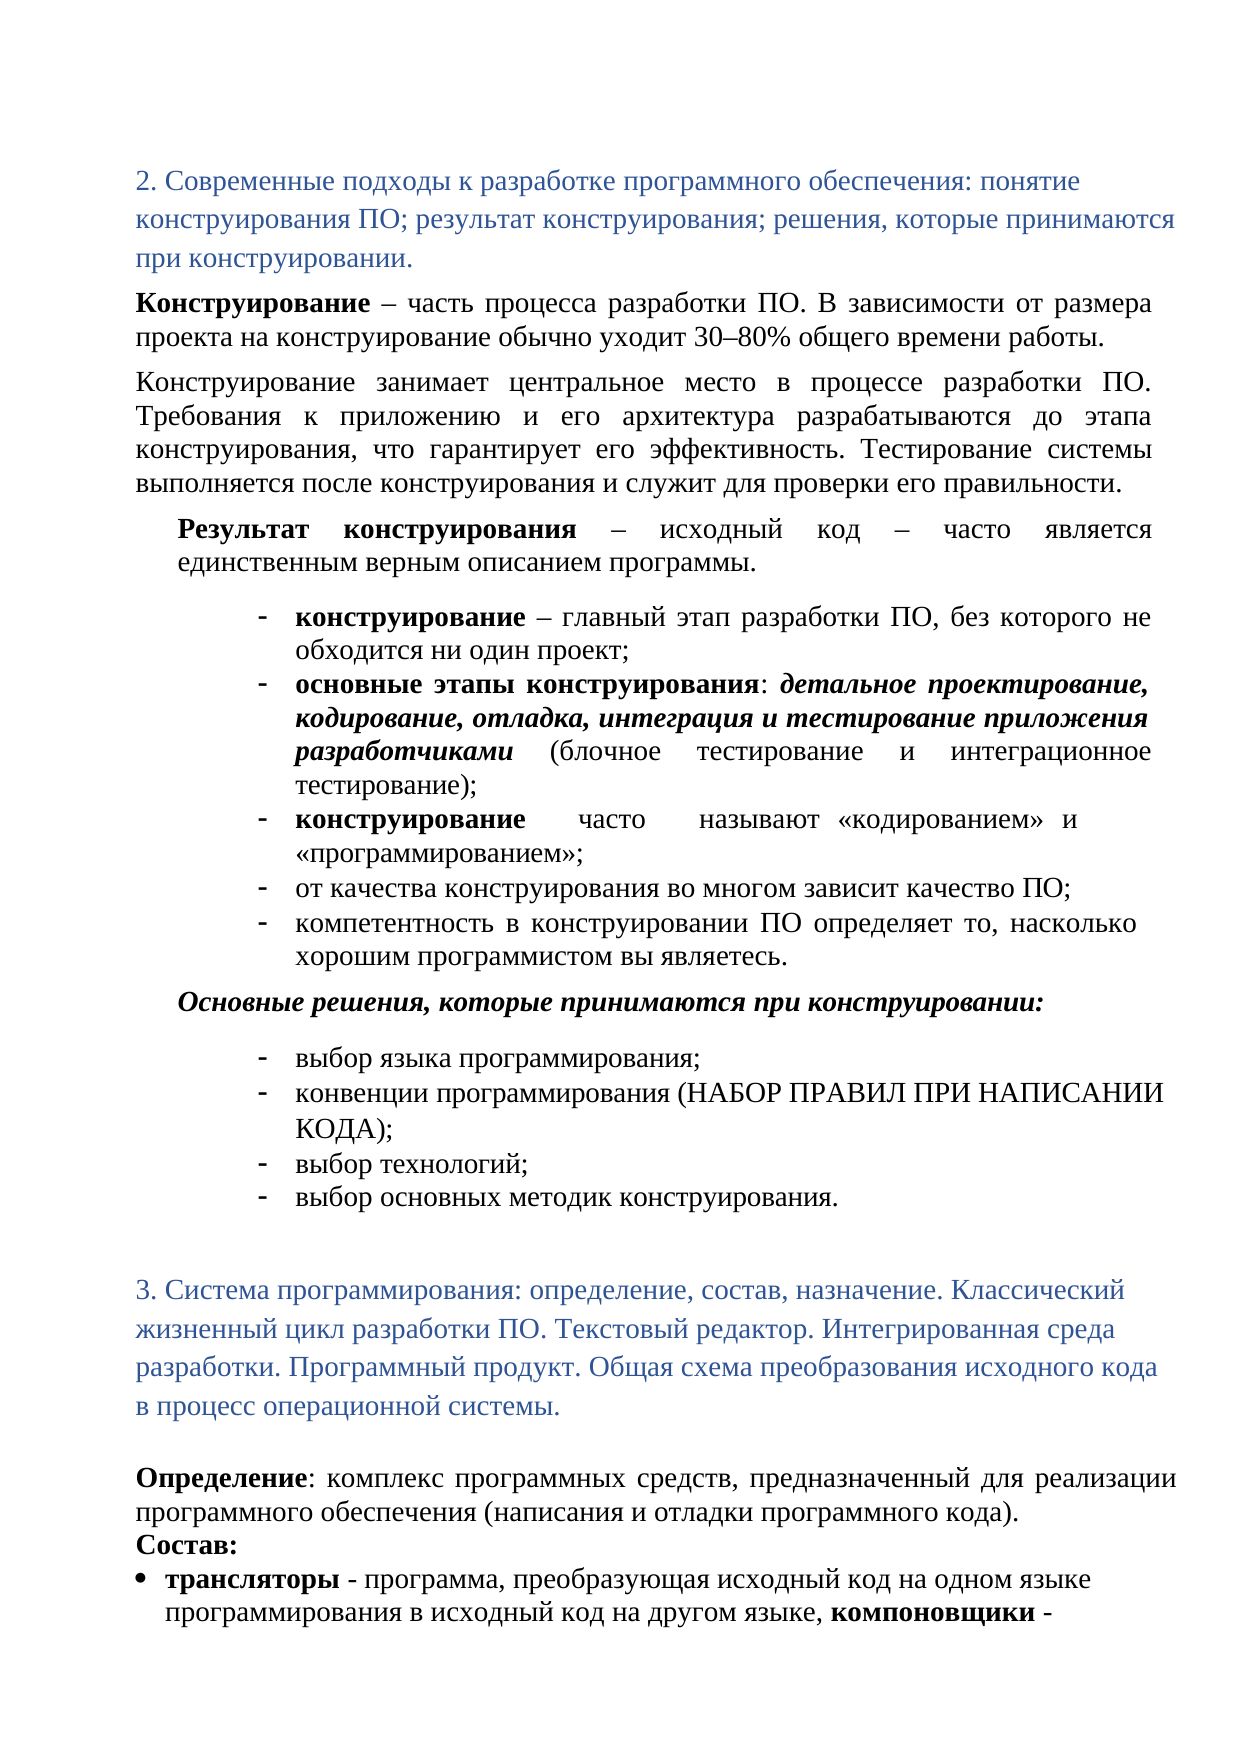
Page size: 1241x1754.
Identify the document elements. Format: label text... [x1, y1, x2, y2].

list конструирование часто называют «кодированием» и [258, 800, 1178, 836]
list от качества конструирования во многом зависит качество ПО; [258, 869, 1178, 905]
list выбор языка программирования; [258, 1039, 1178, 1074]
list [135, 1561, 1178, 1628]
subtitle 3. Система программирования: определение, состав, назначение. Классический жизненный цикл разработки ПО. Текстовый редактор. Интегрированная среда разработки. Программный продукт. Общая схема преобразования исходного кода в процесс операционной системы. [135, 1272, 1178, 1422]
text «программированием»; [295, 836, 1178, 869]
text Конструирование занимает центральное место в процессе разработки ПО. Требования к приложению и его архитектура разрабатываются до этапа конструирования, что гарантирует его эффективность. Тестирование системы выполняется после конструирования и служит для проверки его правильности. [135, 364, 1152, 499]
list основные этапы конструирования: детальное проектирование, кодирование, отладка, интеграция и тестирование приложения разработчиками (блочное тестирование и интеграционное тестирование); [258, 666, 1152, 800]
subtitle 2. Современные подходы к разработке программного обеспечения: понятие конструирования ПО; результат конструирования; решения, которые принимаются при конструировании. [135, 163, 1178, 273]
list конвенции программирования (НАБОР ПРАВИЛ ПРИ НАПИСАНИИ КОДА); [258, 1074, 1178, 1146]
list выбор основных методик конструирования. [258, 1179, 1178, 1213]
text Состав: [135, 1527, 1178, 1561]
list Определение: комплекс программных средств, предназначенный для реализации программного обеспечения (написания и отладки программного кода). [135, 1460, 1178, 1527]
text Конструирование – часть процесса разработки ПО. В зависимости от размера проекта на конструирование обычно уходит 30–80% общего времени работы. [135, 285, 1152, 352]
list конструирование – главный этап разработки ПО, без которого не обходится ни один проект; [258, 599, 1152, 666]
text Результат конструирования – исходный код – часто является единственным верным описанием программы. [177, 511, 1152, 578]
text Основные решения, которые принимаются при конструировании: [177, 985, 1178, 1018]
list выбор технологий; [258, 1146, 1178, 1179]
list компетентность в конструировании ПО определяет то, насколько хорошим программистом вы являетесь. [258, 905, 1151, 972]
